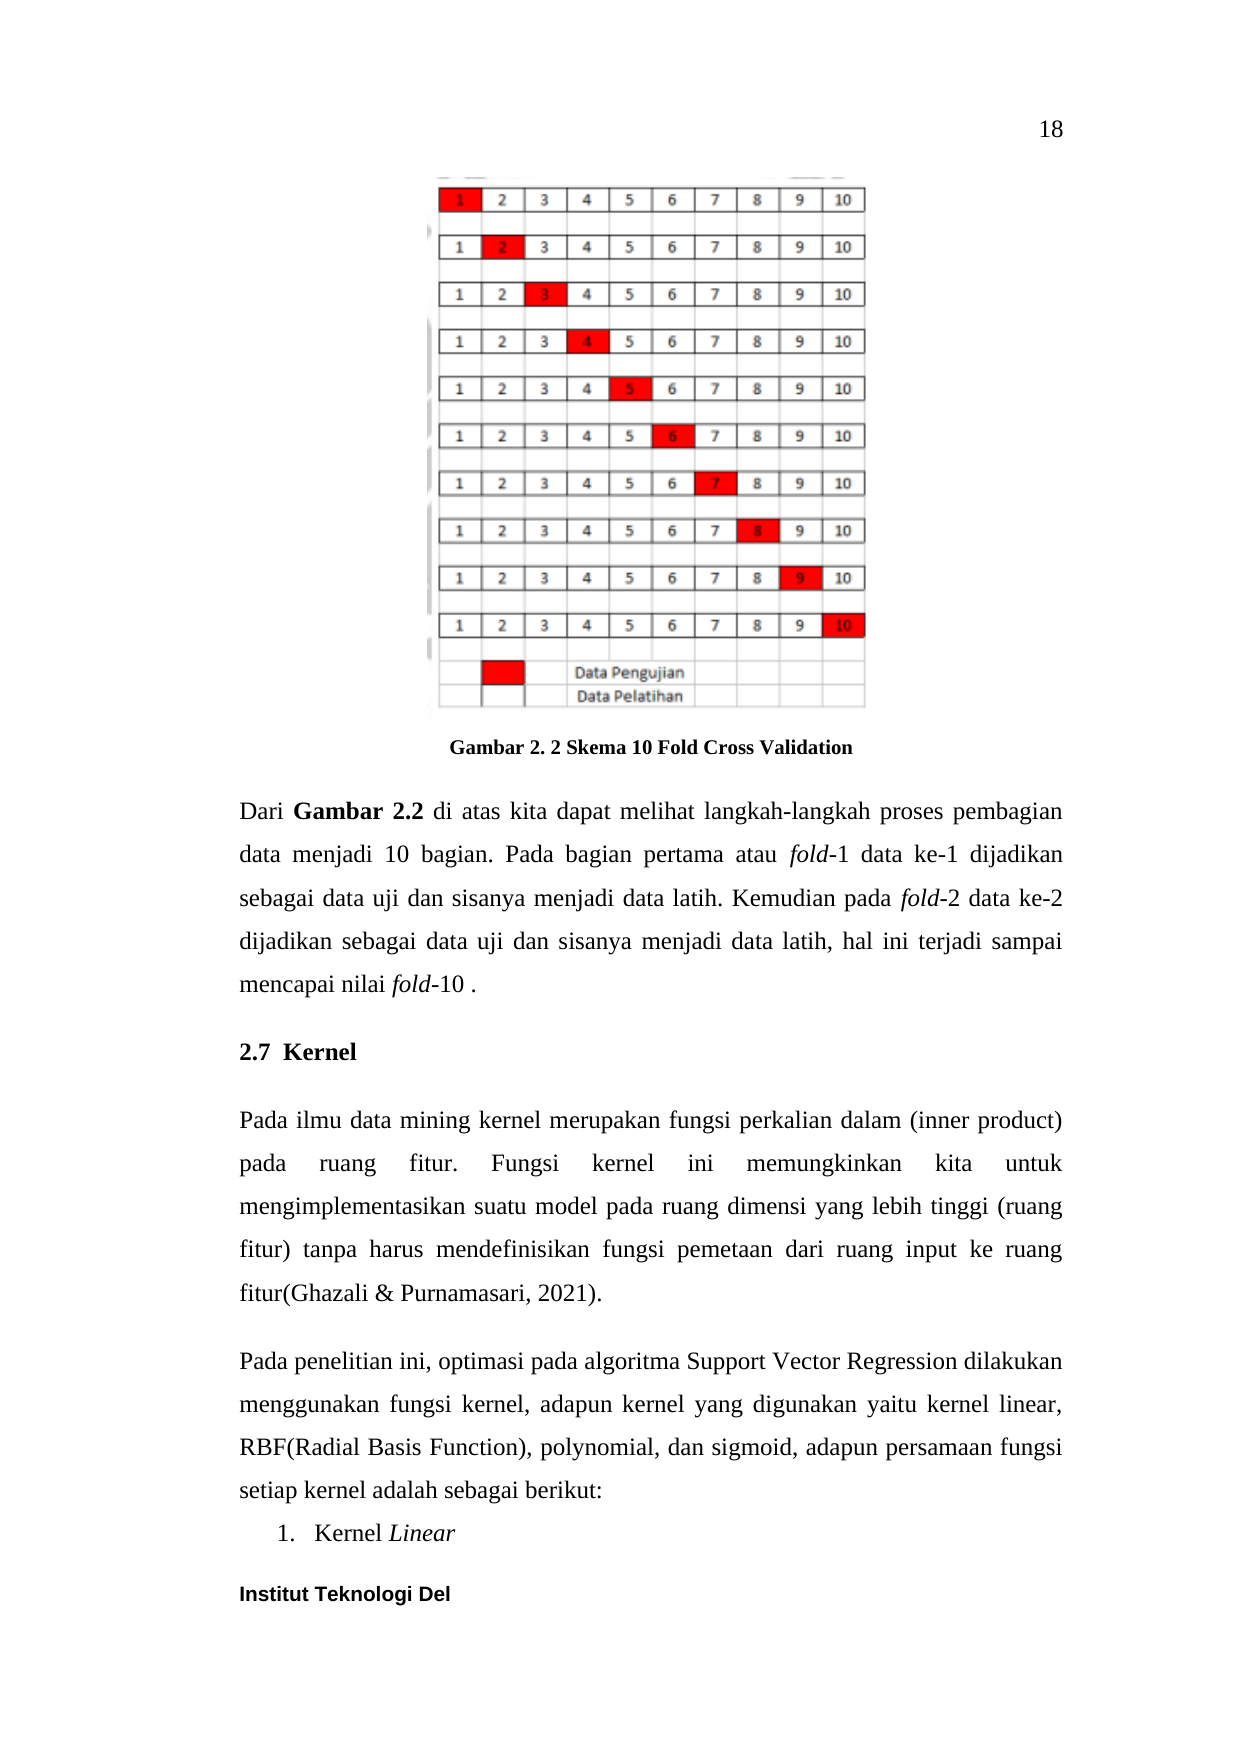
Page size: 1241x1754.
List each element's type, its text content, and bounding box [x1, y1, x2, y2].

picture [427, 177, 876, 721]
subtitle 2.7 Kernel [239, 1037, 1063, 1066]
text Dari Gambar 2.2 di atas kita dapat melihat langkah-langkah proses pembagian data menjadi 10 bagian. Pada bagian pertama atau fold-1 data ke-1 dijadikan sebagai data uji dan sisanya menjadi data latih. Kemudian pada fold-2 data ke-2 dijadikan sebagai data uji dan sisanya menjadi data latih, hal ini terjadi sampai mencapai nilai fold-10 . [239, 796, 1063, 998]
text Pada ilmu data mining kernel merupakan fungsi perkalian dalam (inner product) pada ruang fitur. Fungsi kernel ini memungkinkan kita untuk mengimplementasikan suatu model pada ruang dimensi yang lebih tinggi (ruang fitur) tanpa harus mendefinisikan fungsi pemetaan dari ruang input ke ruang fitur(Ghazali & Purnamasari, 2021). [239, 1105, 1063, 1306]
text Gambar 2. 2 Skema 10 Fold Cross Validation [239, 735, 1063, 759]
list Kernel Linear [277, 1518, 1063, 1547]
text Pada penelitian ini, optimasi pada algoritma Support Vector Regression dilakukan menggunakan fungsi kernel, adapun kernel yang digunakan yaitu kernel linear, RBF(Radial Basis Function), polynomial, dan sigmoid, adapun persamaan fungsi setiap kernel adalah sebagai berikut: [239, 1346, 1063, 1504]
